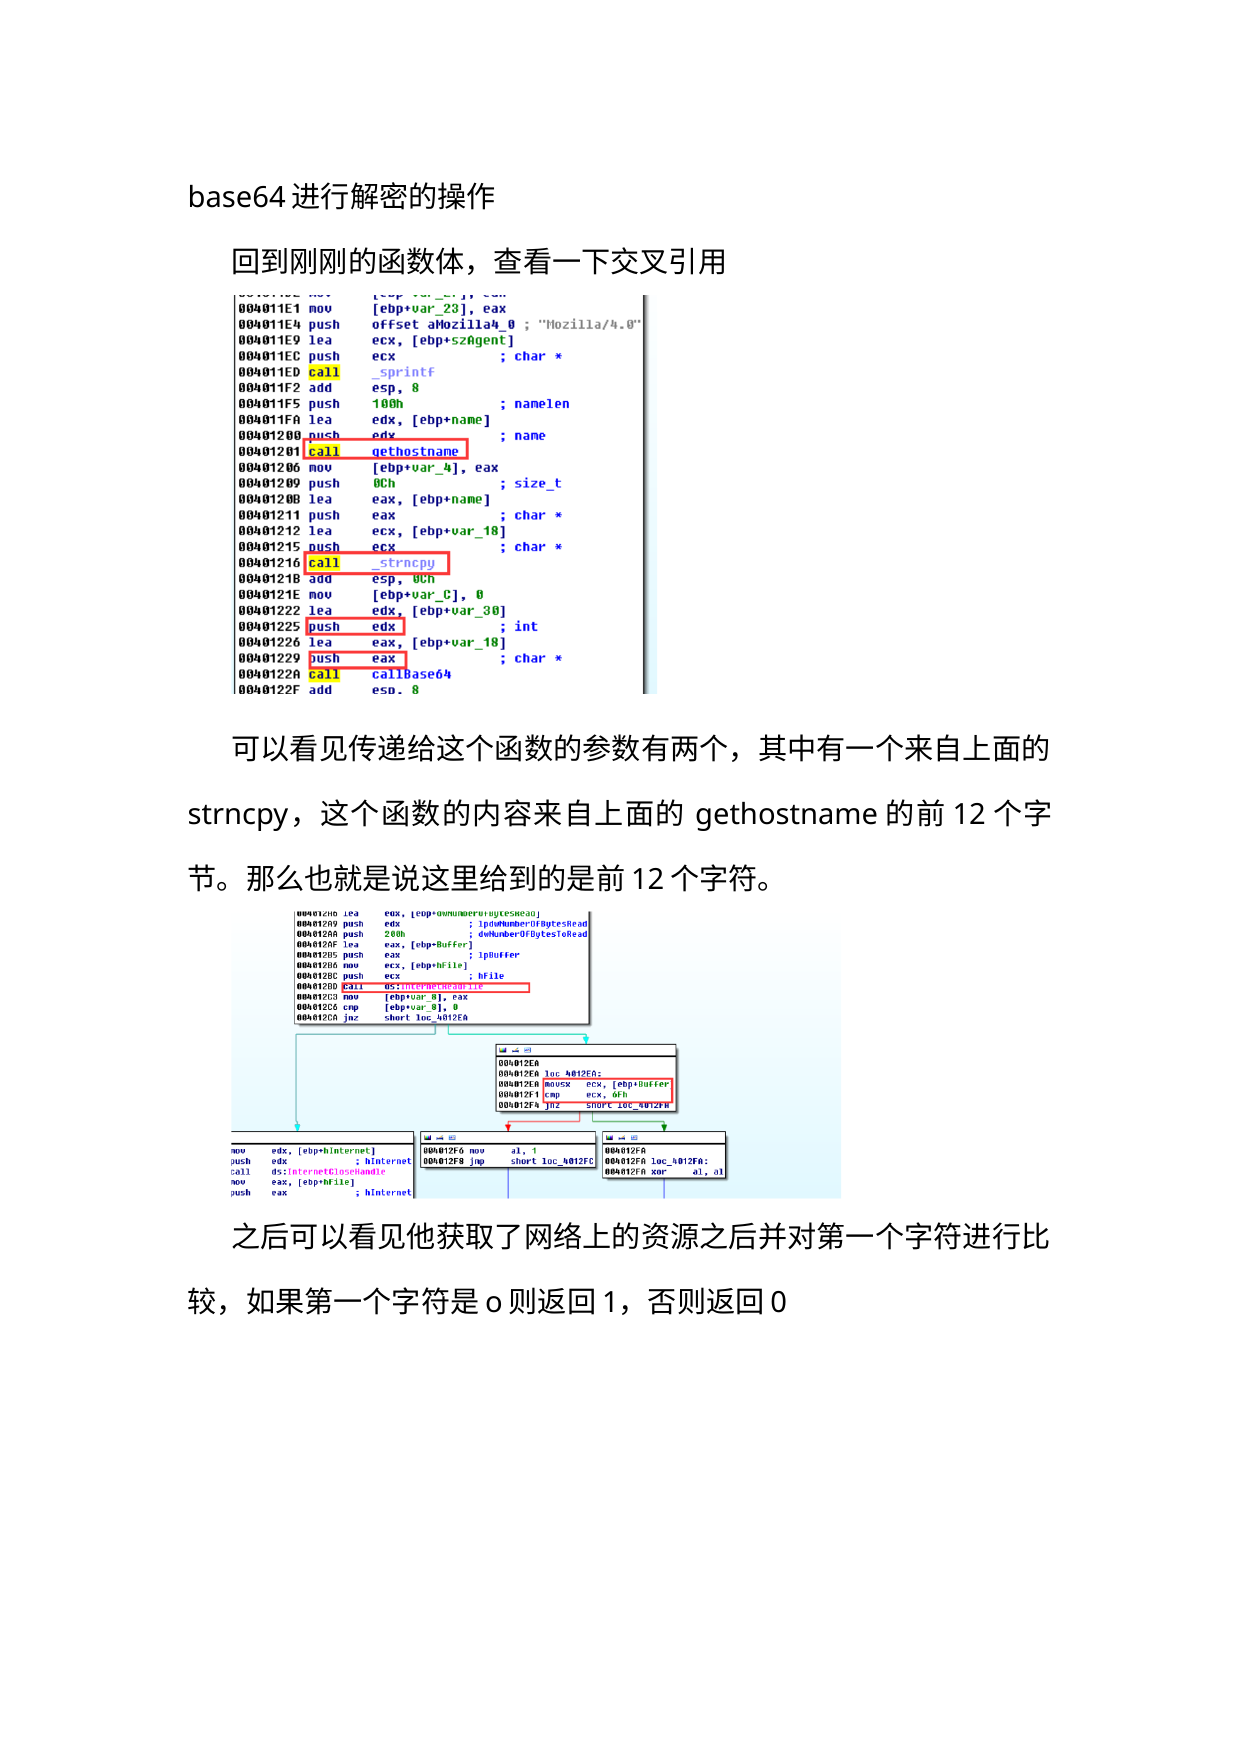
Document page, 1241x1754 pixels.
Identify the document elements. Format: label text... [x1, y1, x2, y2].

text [187, 162, 1053, 227]
picture [231, 909, 842, 1201]
text 可以看见传递给这个函数的参数有两个，其中有一个来自上面的strncpy，这个函数的内容来自上面的 gethostname的前12个字节。那么也就是说这里给到的是前12个字符。 [187, 714, 1053, 909]
picture [231, 292, 658, 696]
text 之后可以看见他获取了网络上的资源之后并对第一个字符进行比较，如果第一个字符是o则返回1，否则返回0 [187, 1202, 1053, 1332]
text 回到刚刚的函数体，查看一下交叉引用 [187, 227, 1053, 292]
